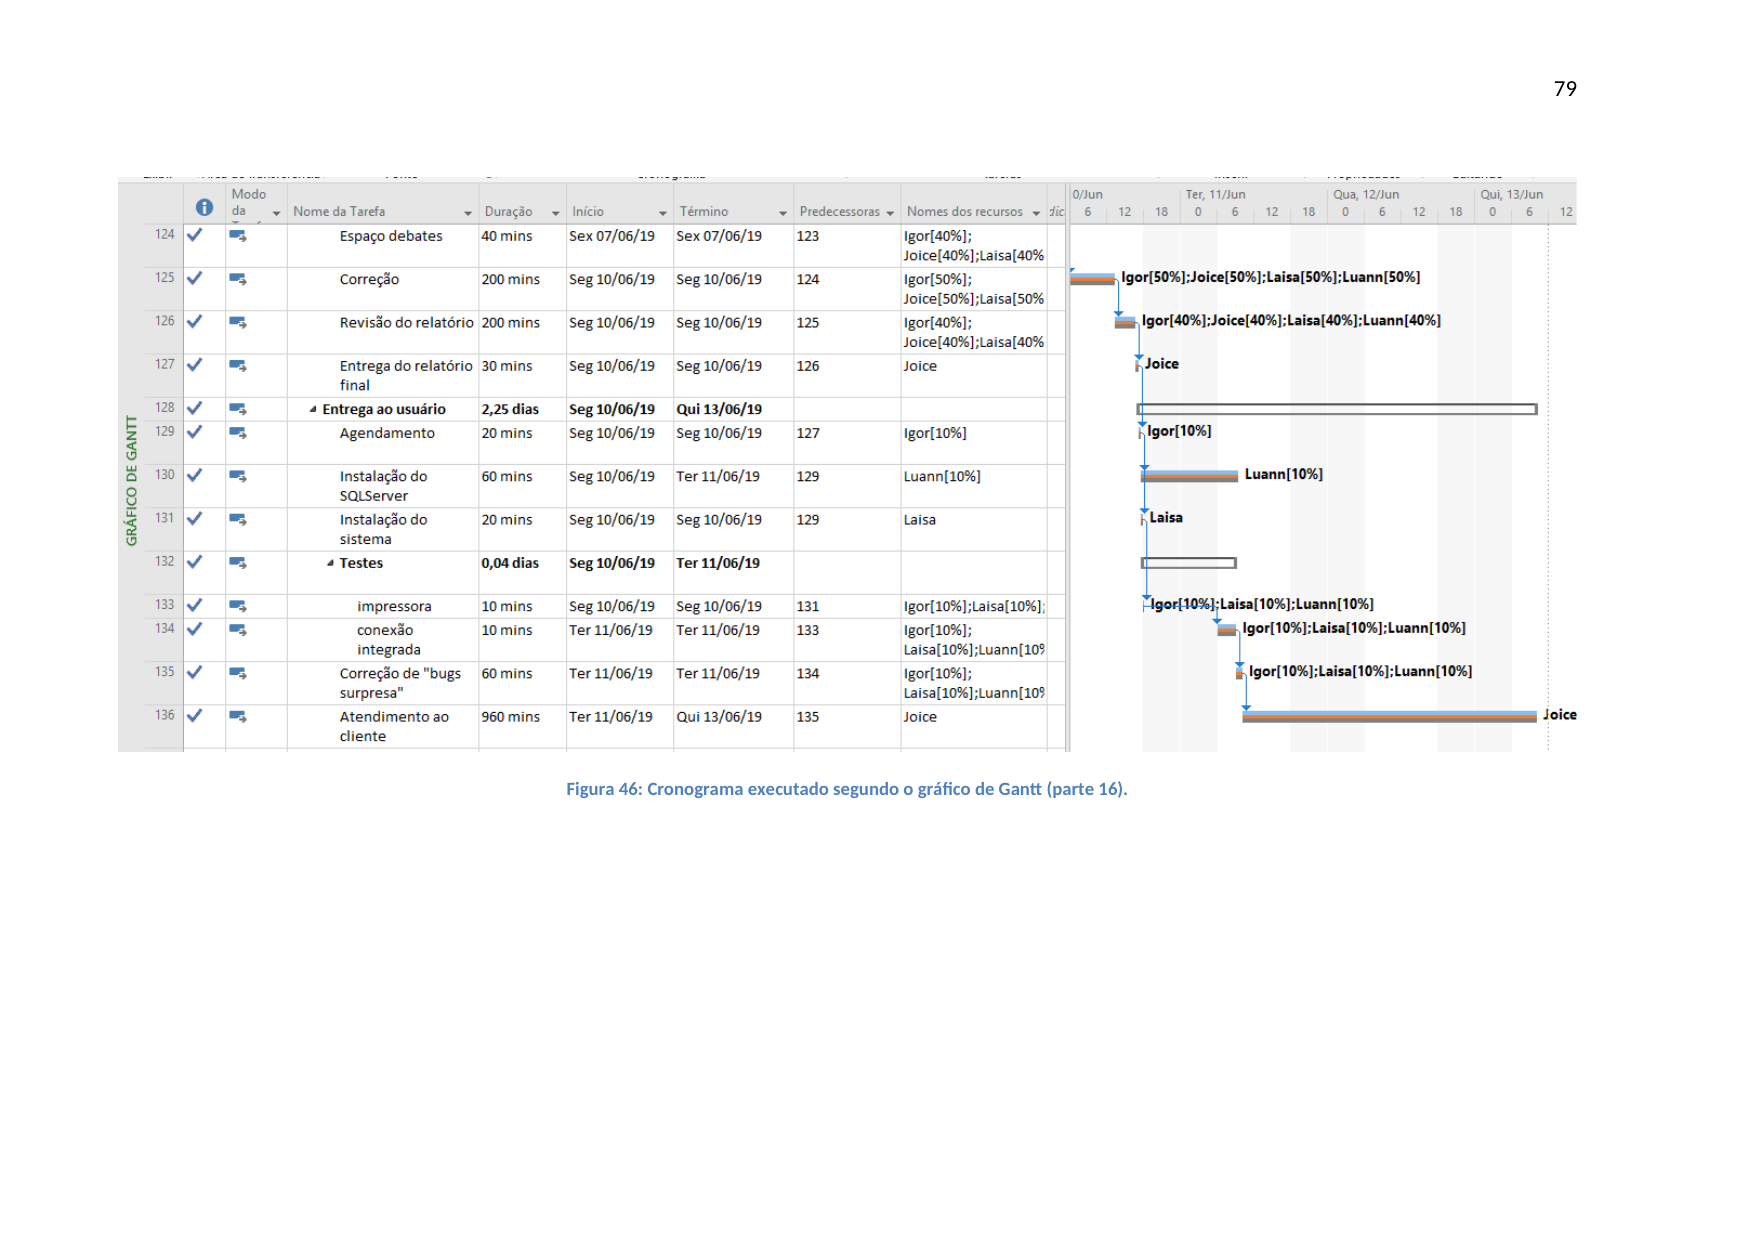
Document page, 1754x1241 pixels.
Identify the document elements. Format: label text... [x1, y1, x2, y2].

picture [118, 177, 1577, 752]
